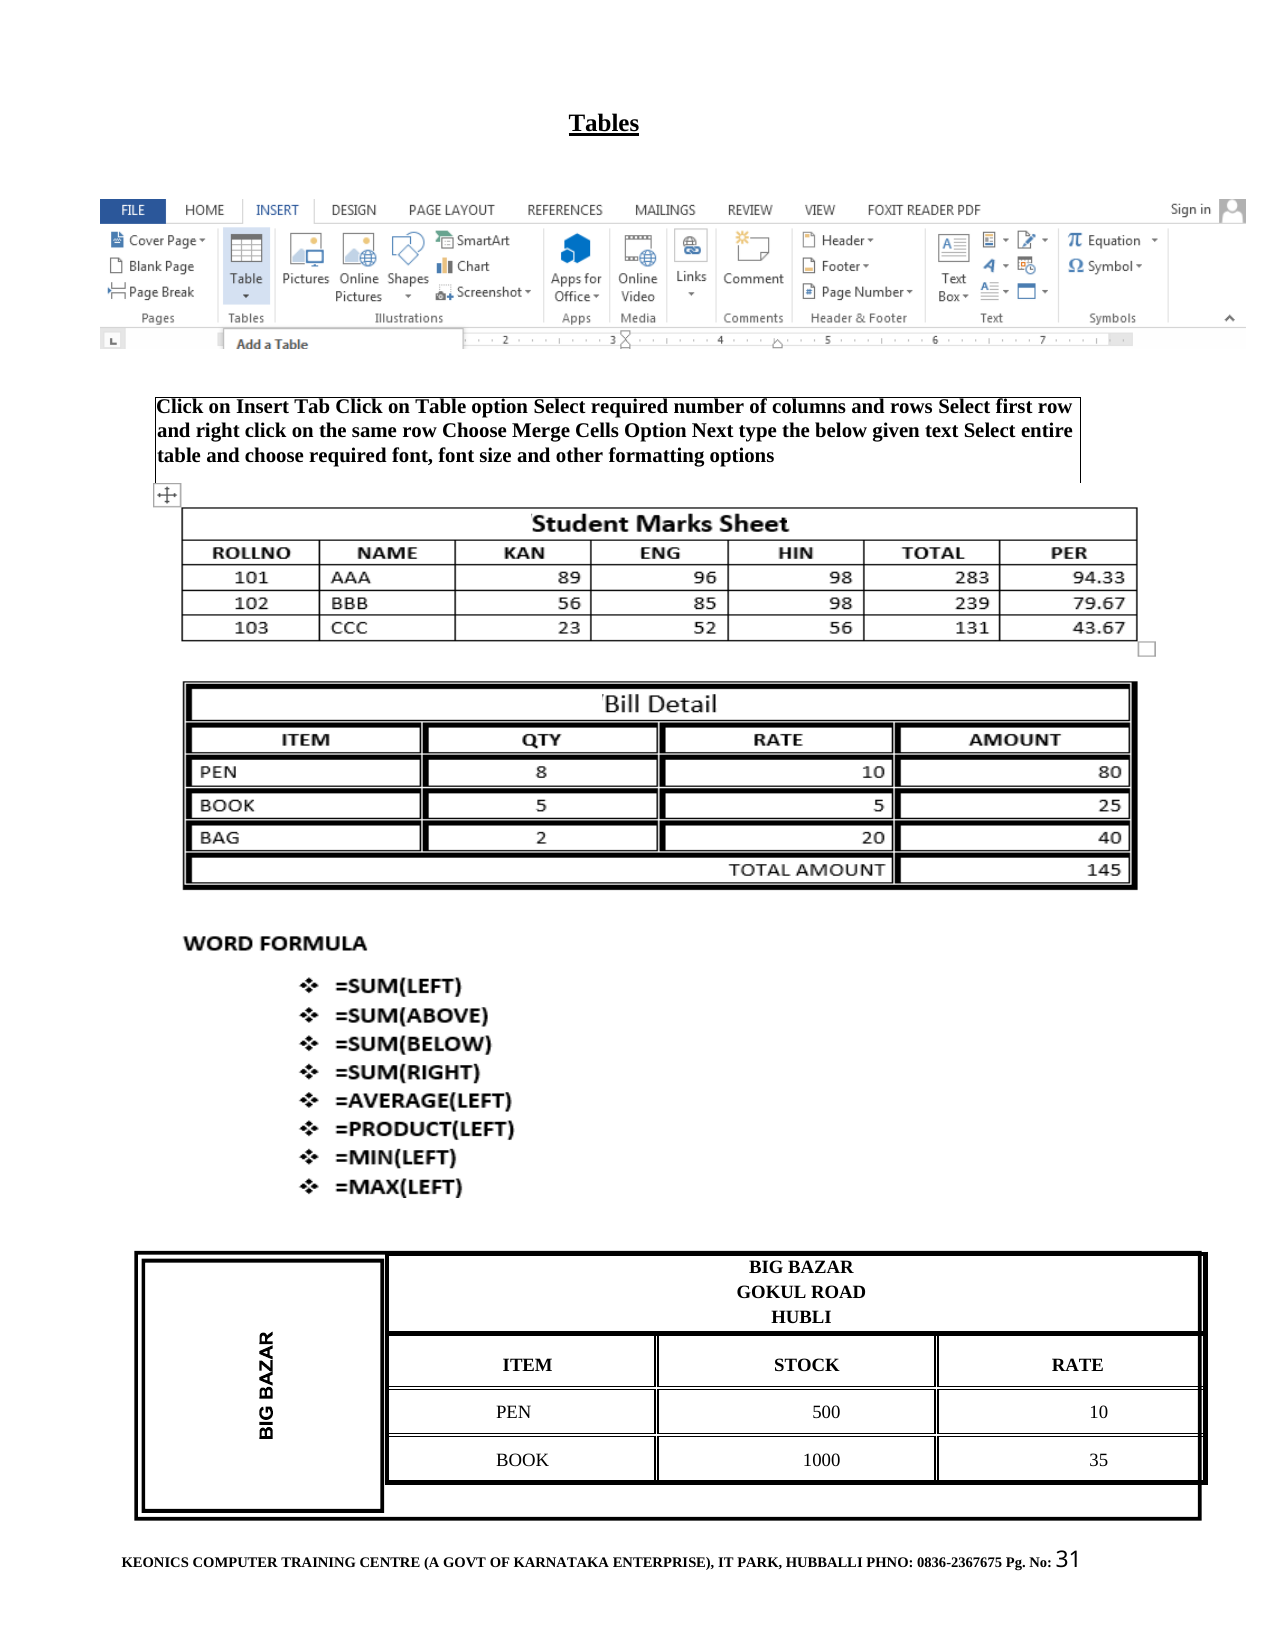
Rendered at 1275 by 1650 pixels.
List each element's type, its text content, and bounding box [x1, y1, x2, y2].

subtitle Tables [568, 108, 780, 137]
table_cell BOOK [389, 1437, 654, 1480]
table_cell 35 [939, 1437, 1203, 1480]
picture [100, 199, 1246, 349]
table_header BIG BAZAR GOKUL ROAD HUBLI [389, 1256, 1203, 1331]
table_cell 500 [659, 1390, 934, 1432]
table_cell 1000 [659, 1437, 934, 1480]
table_cell RATE [939, 1336, 1203, 1386]
table_cell 10 [939, 1390, 1203, 1432]
table_cell PEN [389, 1390, 654, 1432]
picture [153, 483, 1156, 1198]
table_cell ITEM [389, 1336, 654, 1386]
table_cell STOCK [659, 1336, 934, 1386]
